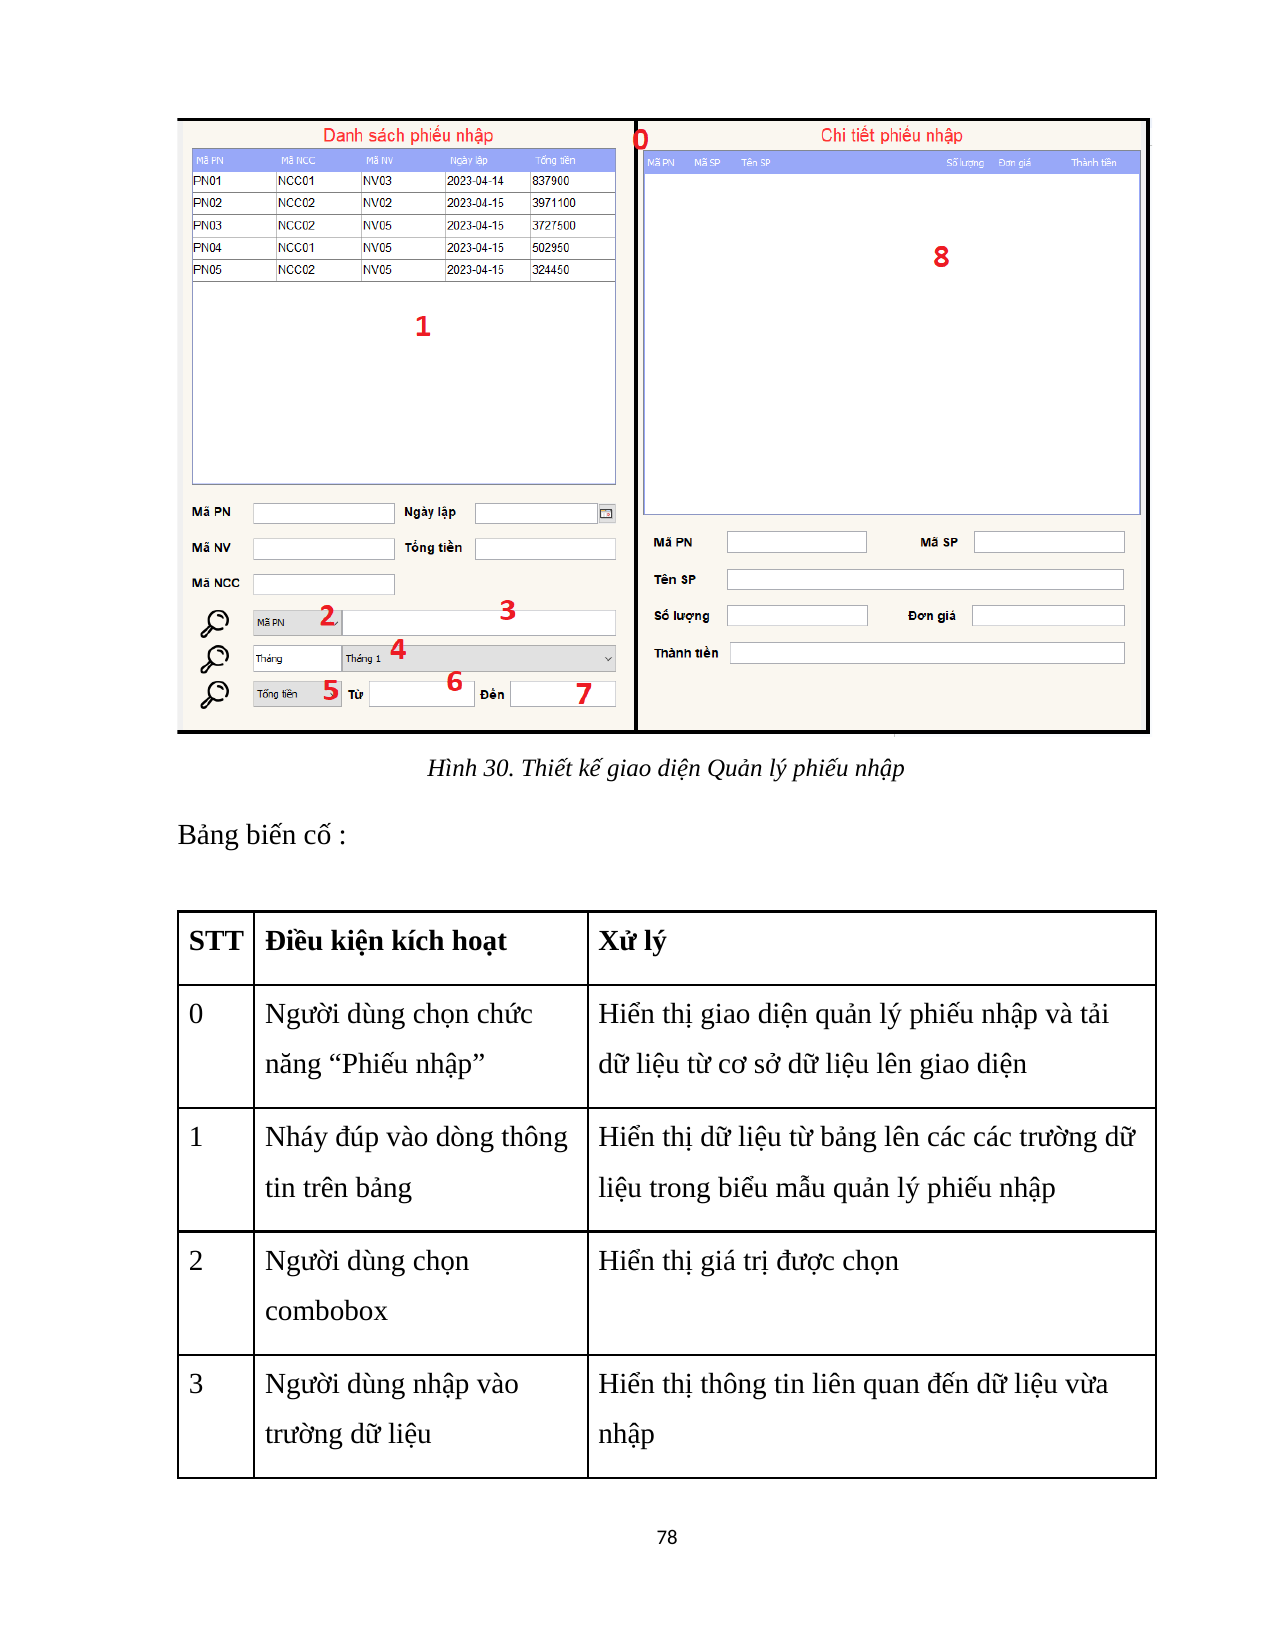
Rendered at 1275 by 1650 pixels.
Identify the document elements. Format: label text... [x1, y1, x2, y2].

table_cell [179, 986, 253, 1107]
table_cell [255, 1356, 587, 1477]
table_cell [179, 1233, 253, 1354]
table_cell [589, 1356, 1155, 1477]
text Bảng biến cố : [177, 817, 1157, 850]
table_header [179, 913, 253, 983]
picture [177, 118, 1153, 737]
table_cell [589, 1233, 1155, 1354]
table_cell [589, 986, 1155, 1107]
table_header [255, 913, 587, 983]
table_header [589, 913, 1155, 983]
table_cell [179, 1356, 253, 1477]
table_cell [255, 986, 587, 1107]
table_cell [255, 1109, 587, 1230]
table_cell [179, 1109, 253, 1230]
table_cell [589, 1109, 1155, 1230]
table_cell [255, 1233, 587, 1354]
